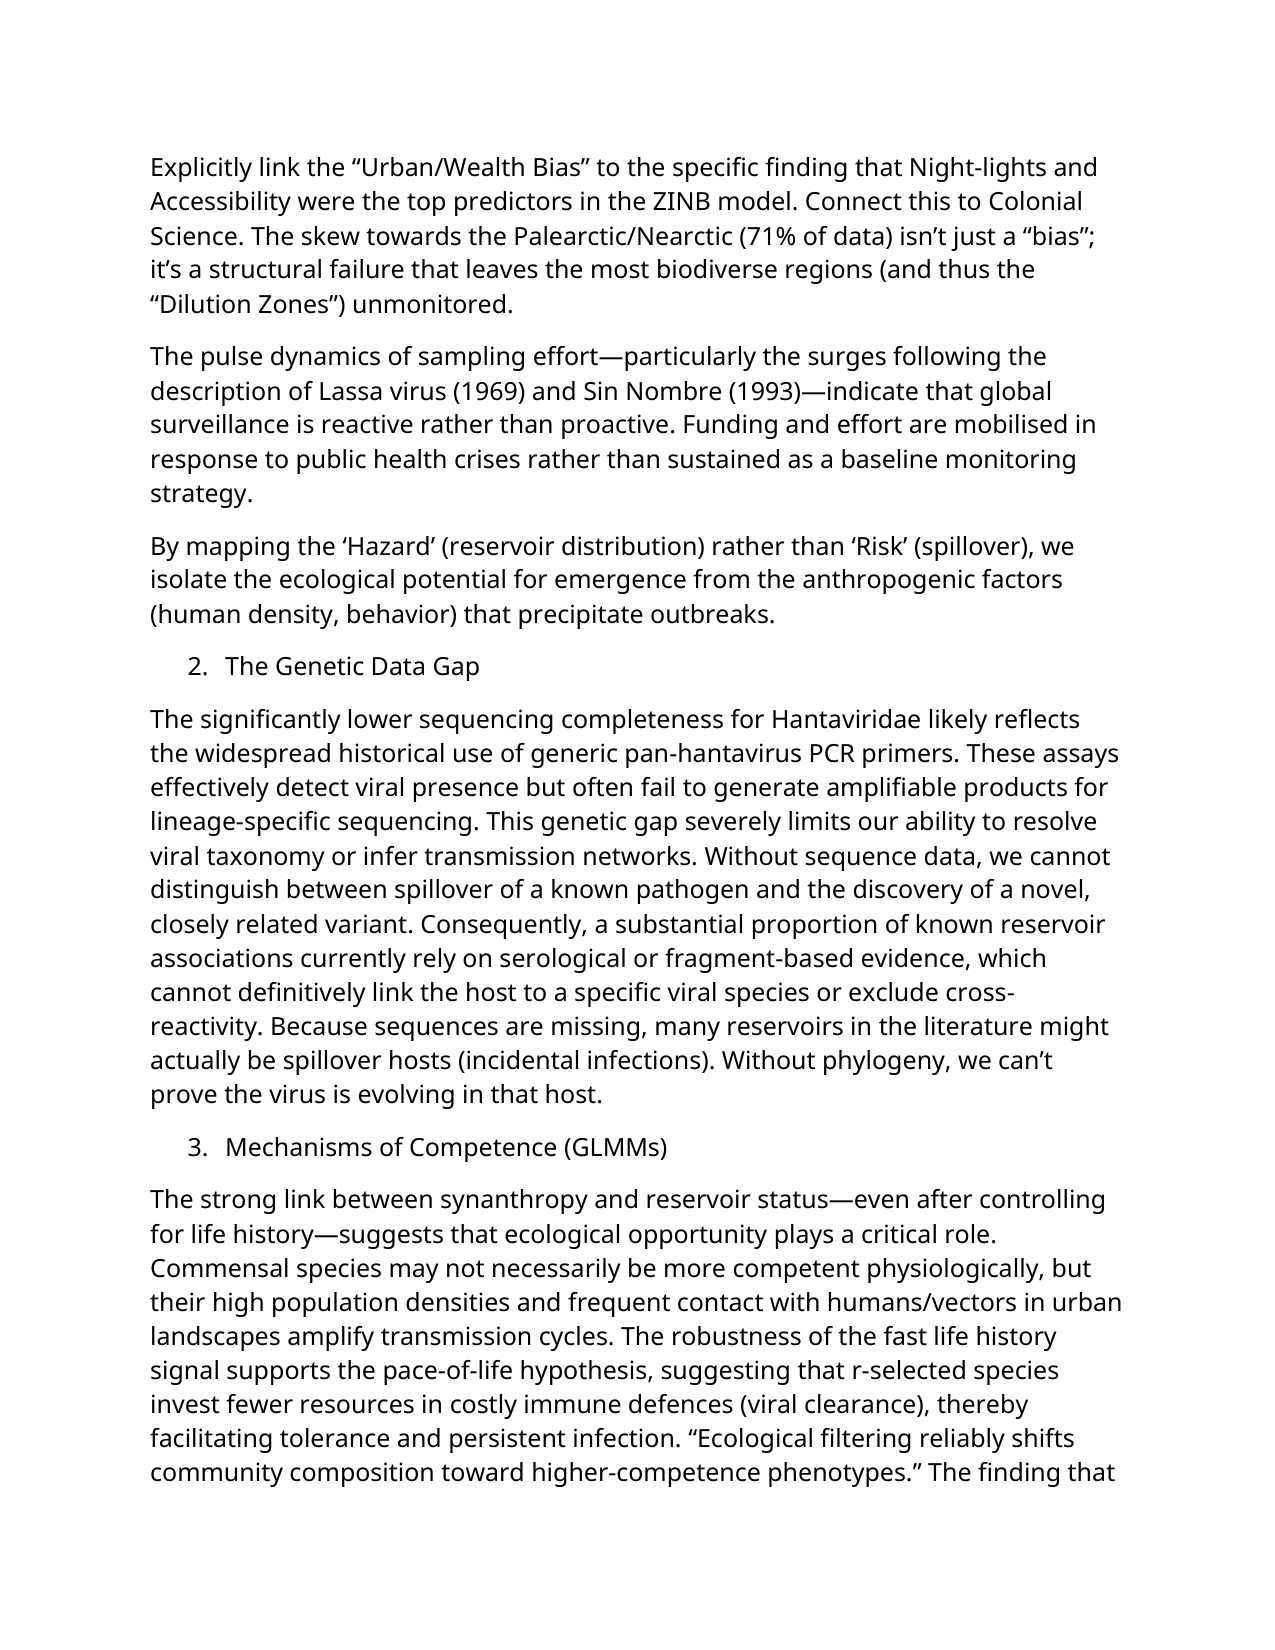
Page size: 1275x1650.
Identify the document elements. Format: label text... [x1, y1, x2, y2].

text The significantly lower sequencing completeness for Hantaviridae likely reflects the widespread historical use of generic pan-hantavirus PCR primers. These assays effectively detect viral presence but often fail to generate amplifiable products for lineage-specific sequencing. This genetic gap severely limits our ability to resolve viral taxonomy or infer transmission networks. Without sequence data, we cannot distinguish between spillover of a known pathogen and the discovery of a novel, closely related variant. Consequently, a substantial proportion of known reservoir associations currently rely on serological or fragment-based evidence, which cannot definitively link the host to a specific viral species or exclude cross-reactivity. Because sequences are missing, many reservoirs in the literature might actually be spillover hosts (incidental infections). Without phylogeny, we can’t prove the virus is evolving in that host. [150, 702, 1125, 1111]
text Explicitly link the “Urban/Wealth Bias” to the specific finding that Night-lights and Accessibility were the top predictors in the ZINB model. Connect this to Colonial Science. The skew towards the Palearctic/Nearctic (71% of data) isn’t just a “bias”; it’s a structural failure that leaves the most biodiverse regions (and thus the “Dilution Zones”) unmonitored. [150, 150, 1125, 320]
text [150, 1182, 1125, 1489]
text The pulse dynamics of sampling effort—particularly the surges following the description of Lassa virus (1969) and Sin Nombre (1993)—indicate that global surveillance is reactive rather than proactive. Funding and effort are mobilised in response to public health crises rather than sustained as a baseline monitoring strategy. [150, 339, 1125, 509]
text By mapping the ‘Hazard’ (reservoir distribution) rather than ‘Risk’ (spillover), we isolate the ecological potential for emergence from the anthropogenic factors (human density, behavior) that precipitate outbreaks. [150, 528, 1125, 630]
list Mechanisms of Competence (GLMMs) [187, 1129, 1125, 1163]
list The Genetic Data Gap [187, 649, 1125, 683]
